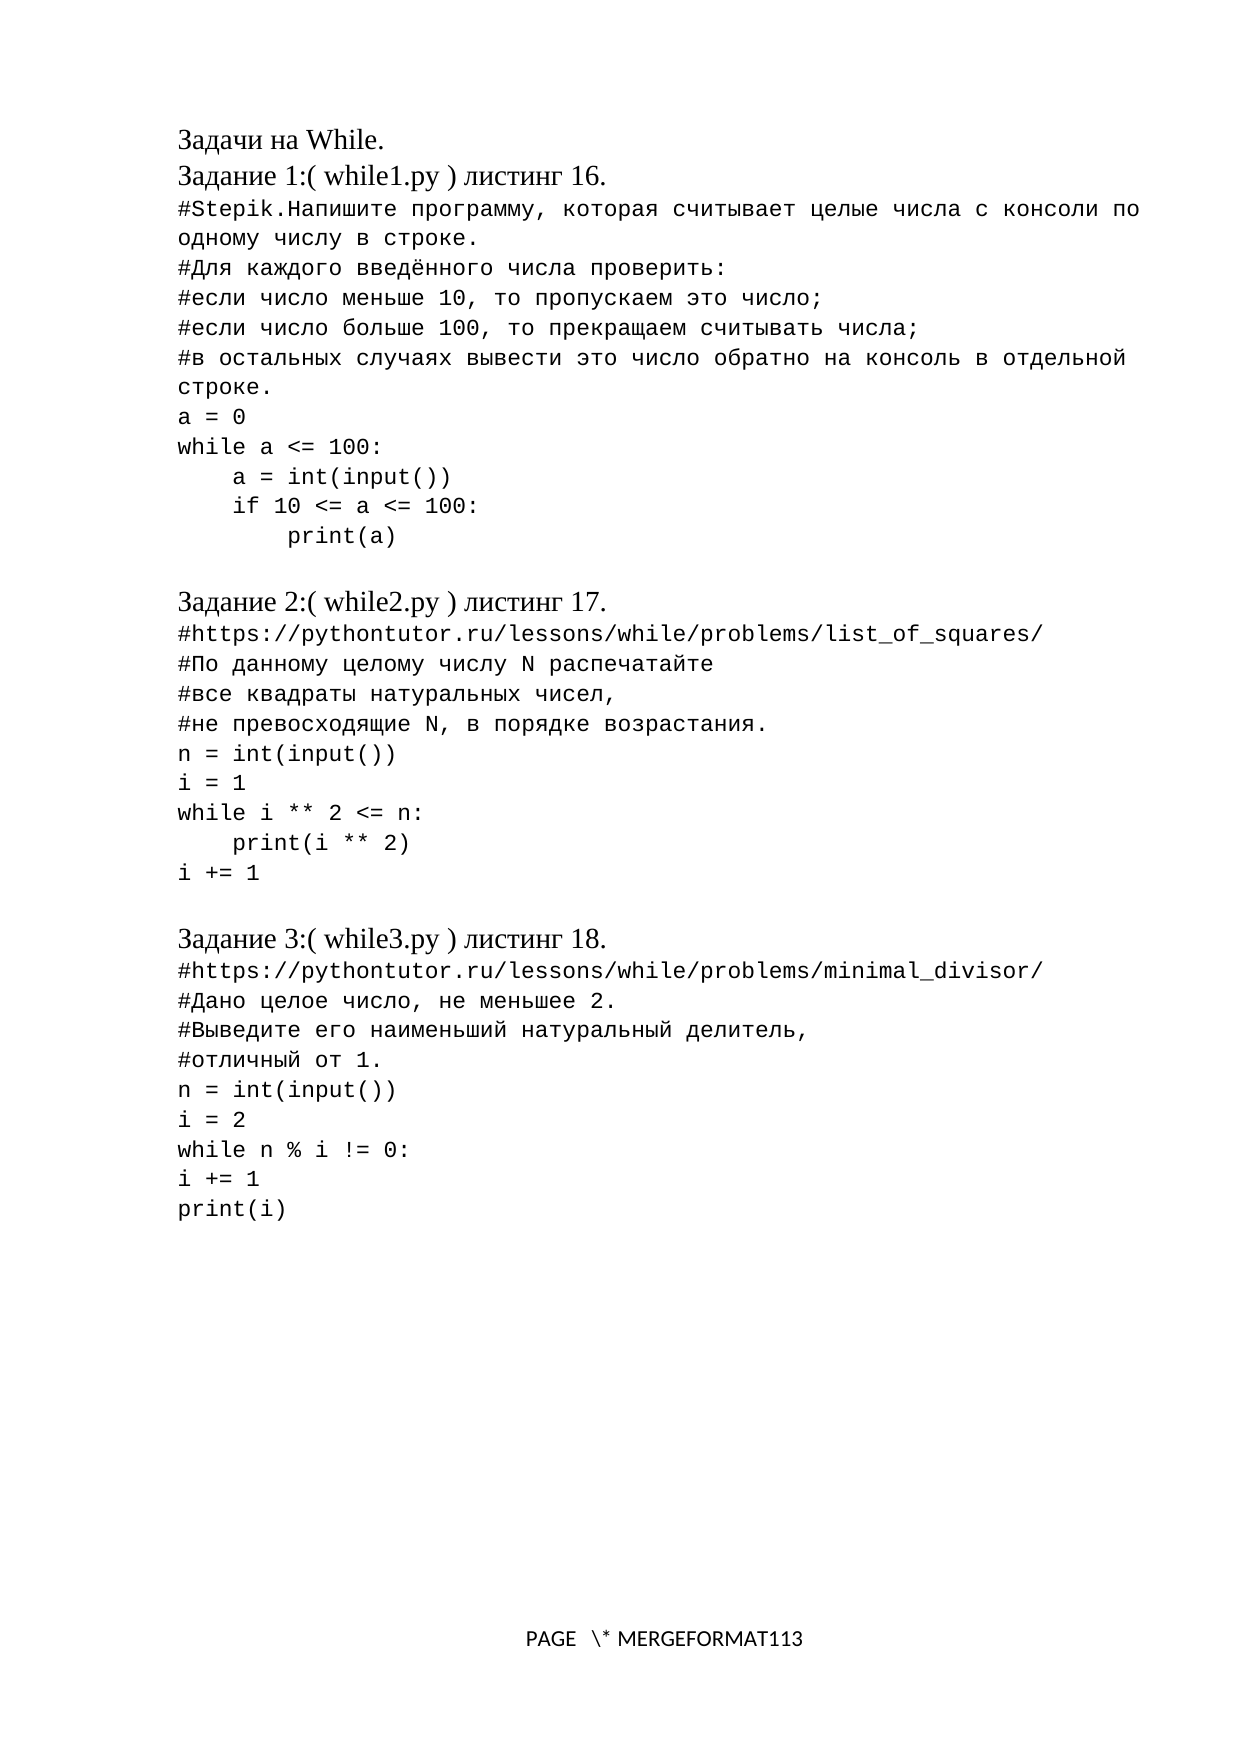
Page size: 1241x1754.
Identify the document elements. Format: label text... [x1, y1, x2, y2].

text #если число больше 100, то прекращаем считывать числа; [177, 316, 1152, 342]
text Задание 1:( while1.py ) листинг 16. [177, 158, 1152, 192]
text while i ** 2 <= n: [177, 802, 1152, 827]
text Задание 3:( while3.py ) листинг 18. [177, 921, 1152, 954]
text n = int(input()) [177, 742, 1152, 768]
text a = int(input()) [177, 465, 1152, 491]
text i = 2 [177, 1108, 1152, 1134]
text i += 1 [177, 1168, 1152, 1194]
text while a <= 100: [177, 435, 1152, 461]
text #https://pythontutor.ru/lessons/while/problems/minimal_divisor/ [177, 959, 1152, 985]
text #отличный от 1. [177, 1049, 1152, 1074]
text #https://pythontutor.ru/lessons/while/problems/list_of_squares/ [177, 623, 1152, 649]
text if 10 <= a <= 100: [177, 495, 1152, 521]
text i = 1 [177, 772, 1152, 798]
text #если число меньше 10, то пропускаем это число; [177, 286, 1152, 312]
text Задание 2:( while2.py ) листинг 17. [177, 584, 1152, 618]
text #не превосходящие N, в порядке возрастания. [177, 712, 1152, 738]
text #Дано целое число, не меньшее 2. [177, 989, 1152, 1015]
text #Для каждого введённого числа проверить: [177, 257, 1152, 282]
text #Выведите его наименьший натуральный делитель, [177, 1019, 1152, 1045]
text n = int(input()) [177, 1078, 1152, 1104]
text a = 0 [177, 406, 1152, 431]
text #в остальных случаях вывести это число обратно на консоль в отдельной строке. [177, 346, 1152, 402]
text #Stepik.Напишите программу, которая считывает целые числа с консоли по одному числу в строке. [177, 197, 1152, 253]
text i += 1 [177, 861, 1152, 887]
text while n % i != 0: [177, 1138, 1152, 1164]
text #все квадраты натуральных чисел, [177, 682, 1152, 708]
subtitle Задачи на While. [177, 122, 1152, 156]
text #По данному целому числу N распечатайте [177, 653, 1152, 678]
text print(a) [177, 525, 1152, 551]
text print(i) [177, 1198, 1152, 1223]
text print(i ** 2) [177, 831, 1152, 857]
